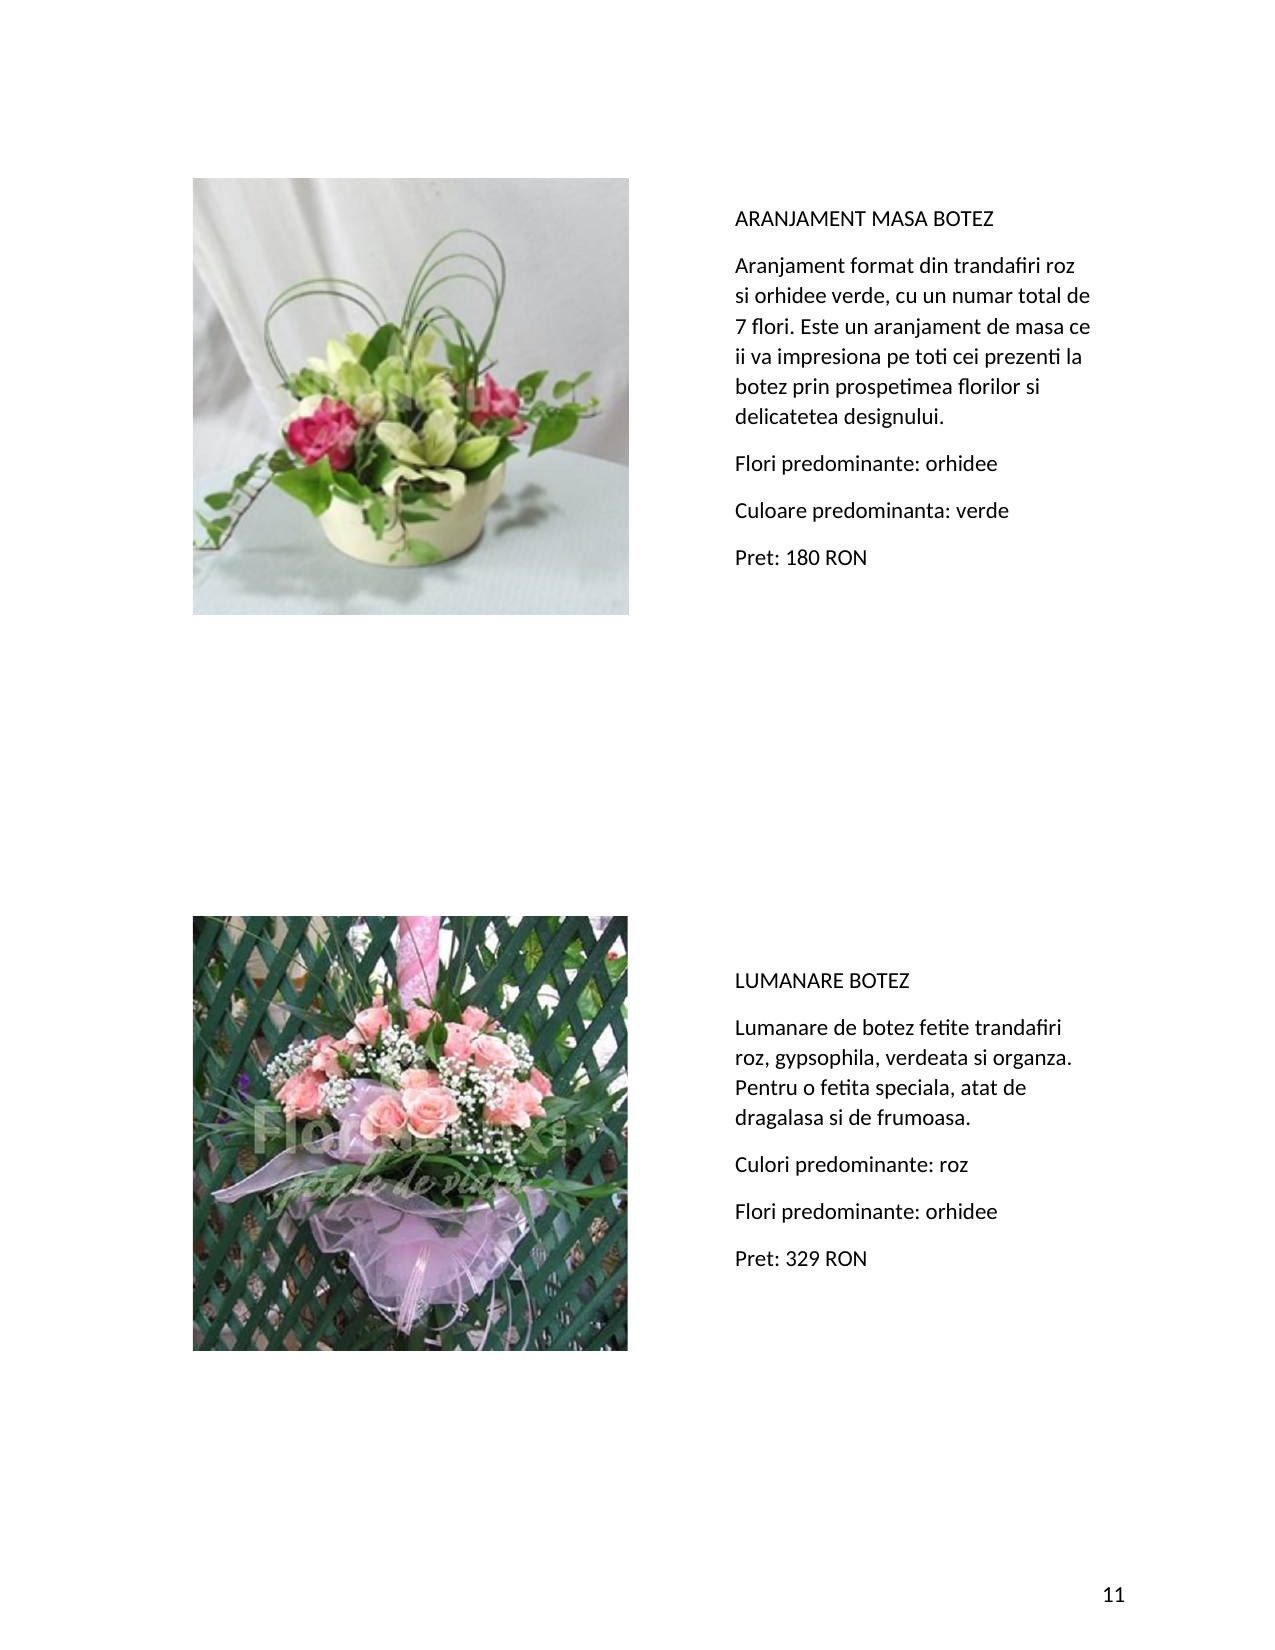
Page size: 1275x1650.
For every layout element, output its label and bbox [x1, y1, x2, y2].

picture [192, 178, 629, 615]
picture [192, 916, 628, 1351]
